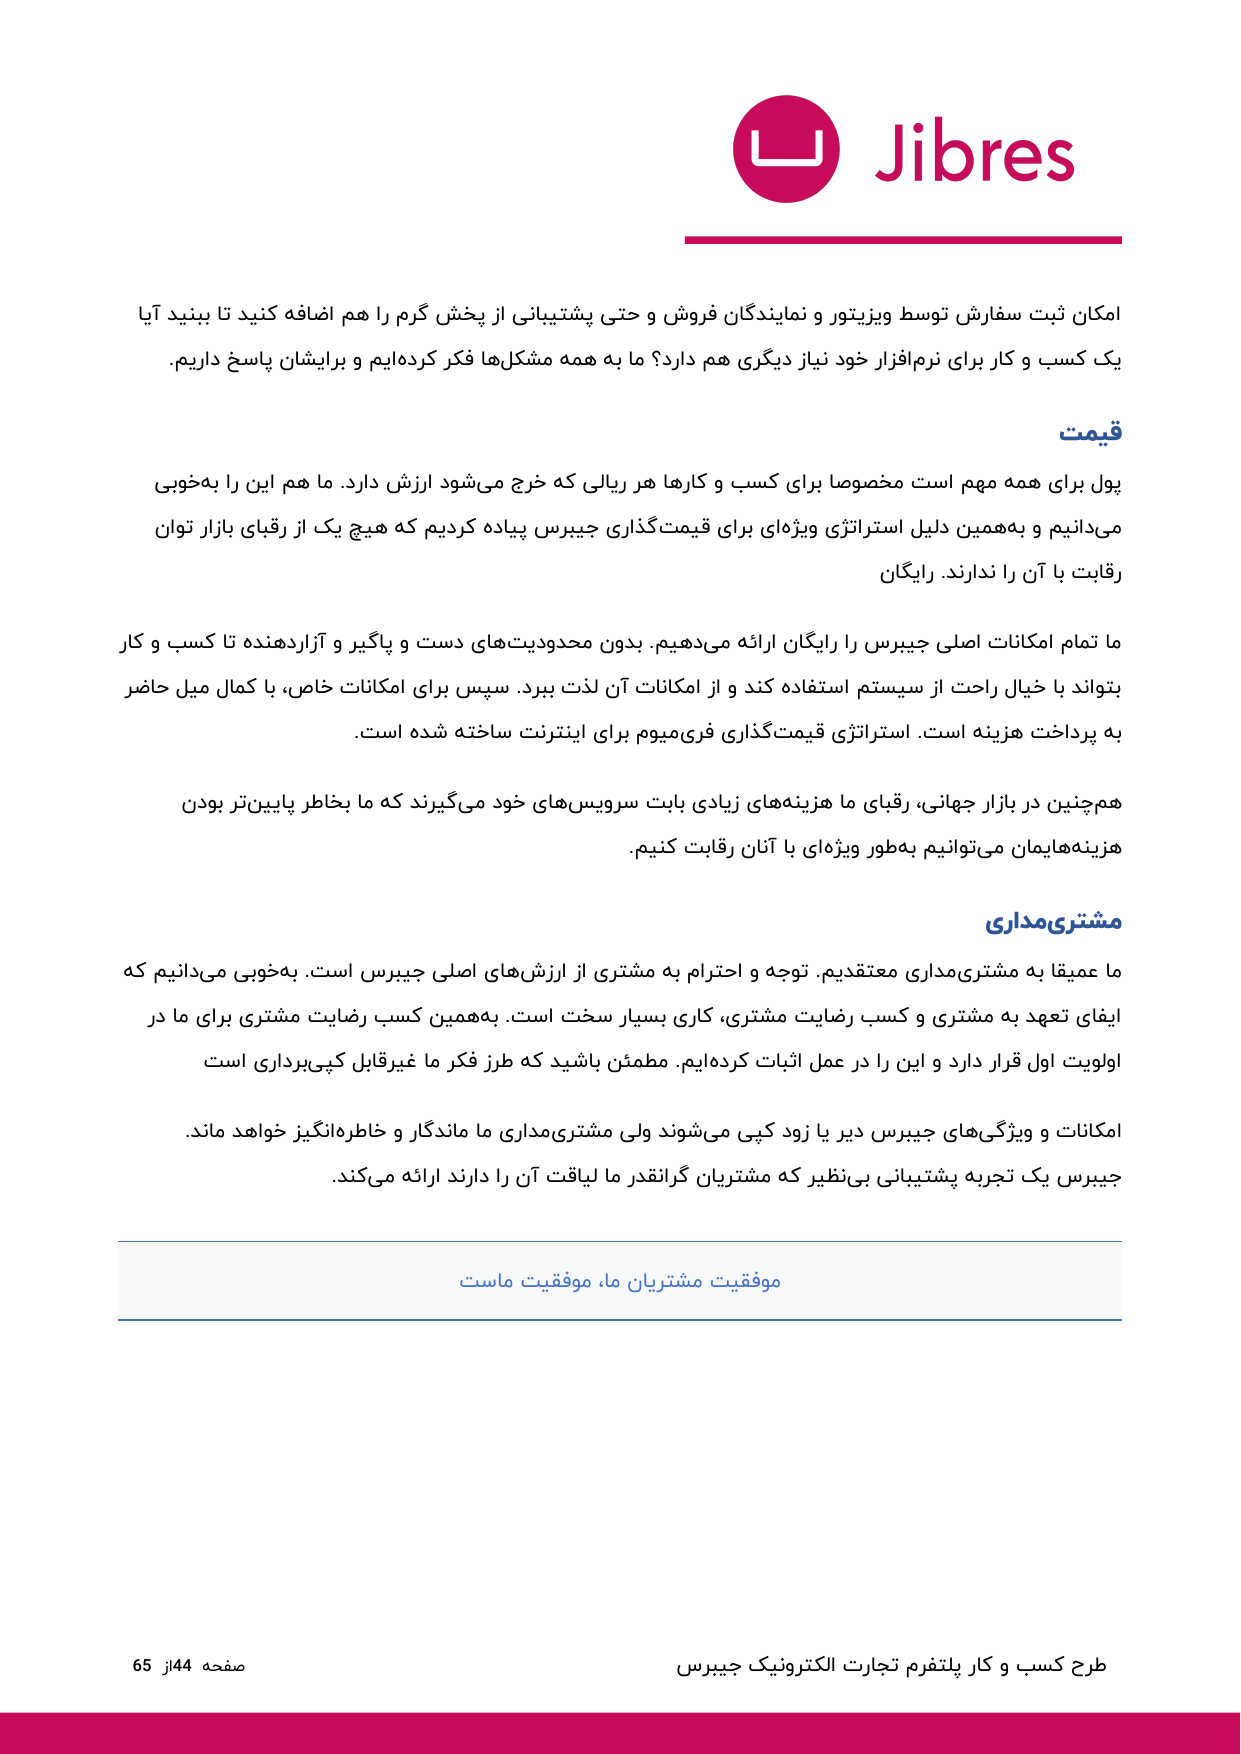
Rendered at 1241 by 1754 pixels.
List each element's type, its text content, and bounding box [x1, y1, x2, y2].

text هم‌چنین در بازار جهانی، رقبای ما هزینه‌های زیادی بابت سرویس‌های خود می‌گیرند که ما بخاطر پایین‌تر بودن هزینه‌هایمان می‌توانیم به‌طور ویژه‌ای با آنان رقابت کنیم. [118, 784, 1122, 865]
picture [726, 88, 1081, 210]
subtitle مشتری‌مداری [118, 899, 1122, 942]
text ما عمیقا به مشتری‌مداری معتقدیم. توجه و احترام به مشتری از ارزش‌های اصلی جیبرس است. به‌خوبی می‌دانیم که ایفای تعهد به مشتری و کسب رضایت مشتری، کاری بسیار سخت است. به‌همین کسب رضایت مشتری برای ما در اولویت اول قرار دارد و این را در عمل اثبات کرده‌ایم. مطمئن باشید که طرز فکر ما غیرقابل کپی‌برداری است [118, 953, 1122, 1079]
text امکان ثبت سفارش توسط ویزیتور و نمایندگان فروش و حتی پشتیبانی از پخش گرم را هم اضافه کنید تا ببنید آیا یک کسب و کار برای نرم‌افزار خود نیاز دیگری هم دارد؟ ما به همه مشکل‌ها فکر کرده‌ایم و برایشان پاسخ داریم. [118, 295, 1122, 376]
text ما تمام امکانات اصلی جیبرس را رایگان ارائه می‌دهیم. بدون محدودیت‌های دست و پاگیر و آزاردهنده تا کسب و کار بتواند با خیال راحت از سیستم استفاده کند و از امکانات آن لذت ببرد. سپس برای امکانات خاص، با کمال میل حاضر به پرداخت هزینه است. استراتژی قیمت‌گذاری فری‌میوم برای اینترنت ساخته شده است. [118, 624, 1122, 750]
subtitle قیمت [118, 410, 1122, 453]
text امکانات و ویژگی‌های جیبرس دیر یا زود کپی می‌شوند ولی مشتری‌مداری ما ماندگار و خاطره‌انگیز خواهد ماند. جیبرس یک تجربه پشتیبانی بی‌نظیر که مشتریان گرانقدر ما لیاقت آن را دارند ارائه می‌کند. [118, 1113, 1122, 1194]
text پول برای همه مهم است مخصوصا برای کسب و کارها هر ریالی که خرج می‌شود ارزش دارد. ما هم این را به‌خوبی می‌دانیم و به‌همین دلیل استراتژی ویژه‌ای برای قیمت‌گذاری جیبرس پیاده کردیم که هیچ یک از رقبای بازار توان رقابت با آن را ندارند. رایگان [118, 464, 1122, 590]
text موفقیت مشتریان ما، موفقیت ماست [118, 1242, 1122, 1319]
